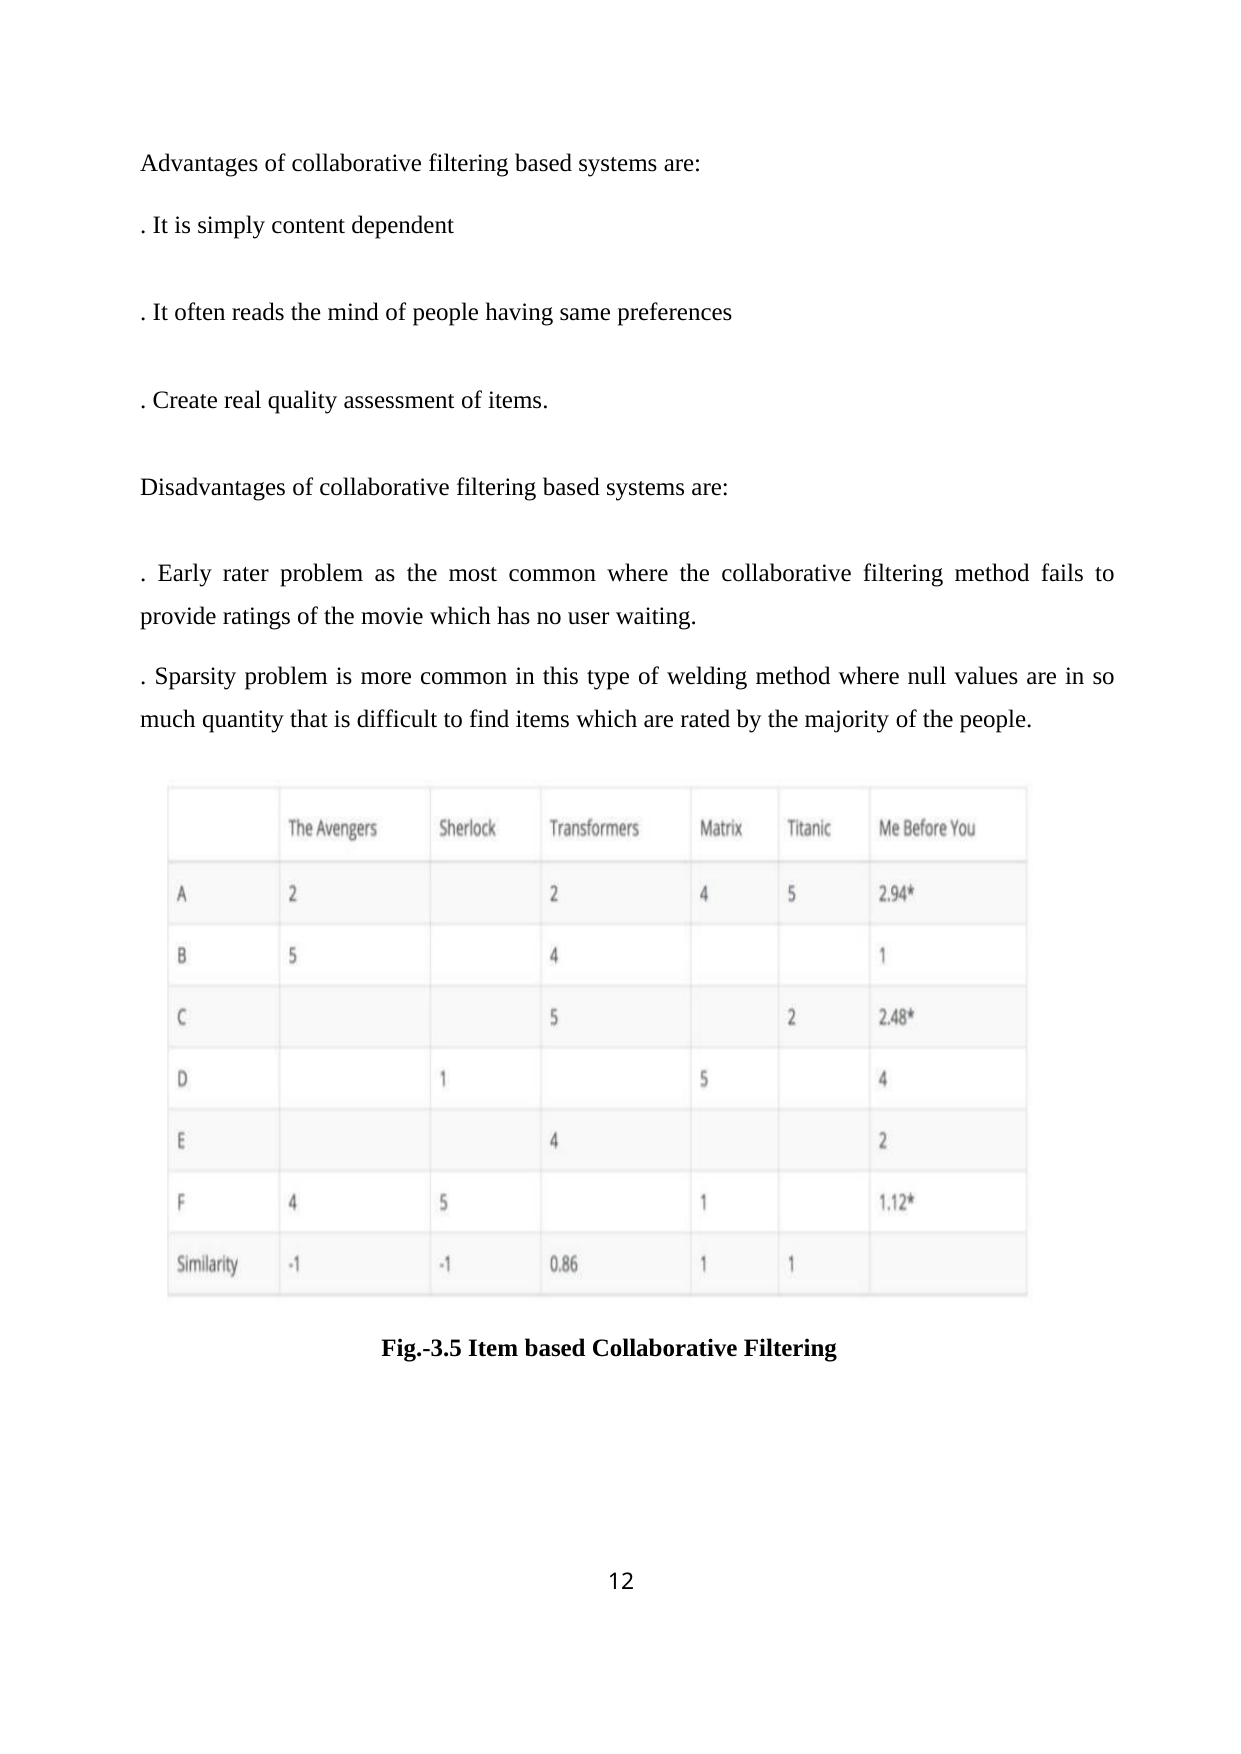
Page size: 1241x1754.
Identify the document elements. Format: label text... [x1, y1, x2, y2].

text . Sparsity problem is more common in this type of welding method where null values are in so much quantity that is difficult to find items which are rated by the majority of the people. [140, 661, 1115, 733]
text . It is simply content dependent [140, 210, 1115, 239]
text Disadvantages of collaborative filtering based systems are: [140, 472, 1115, 501]
text . It often reads the mind of people having same preferences [140, 297, 1115, 326]
picture [166, 779, 1034, 1305]
text . Early rater problem as the most common where the collaborative filtering method fails to provide ratings of the movie which has no user waiting. [140, 558, 1115, 630]
text . Create real quality assessment of items. [140, 385, 1115, 413]
text Advantages of collaborative filtering based systems are: [140, 148, 1115, 177]
